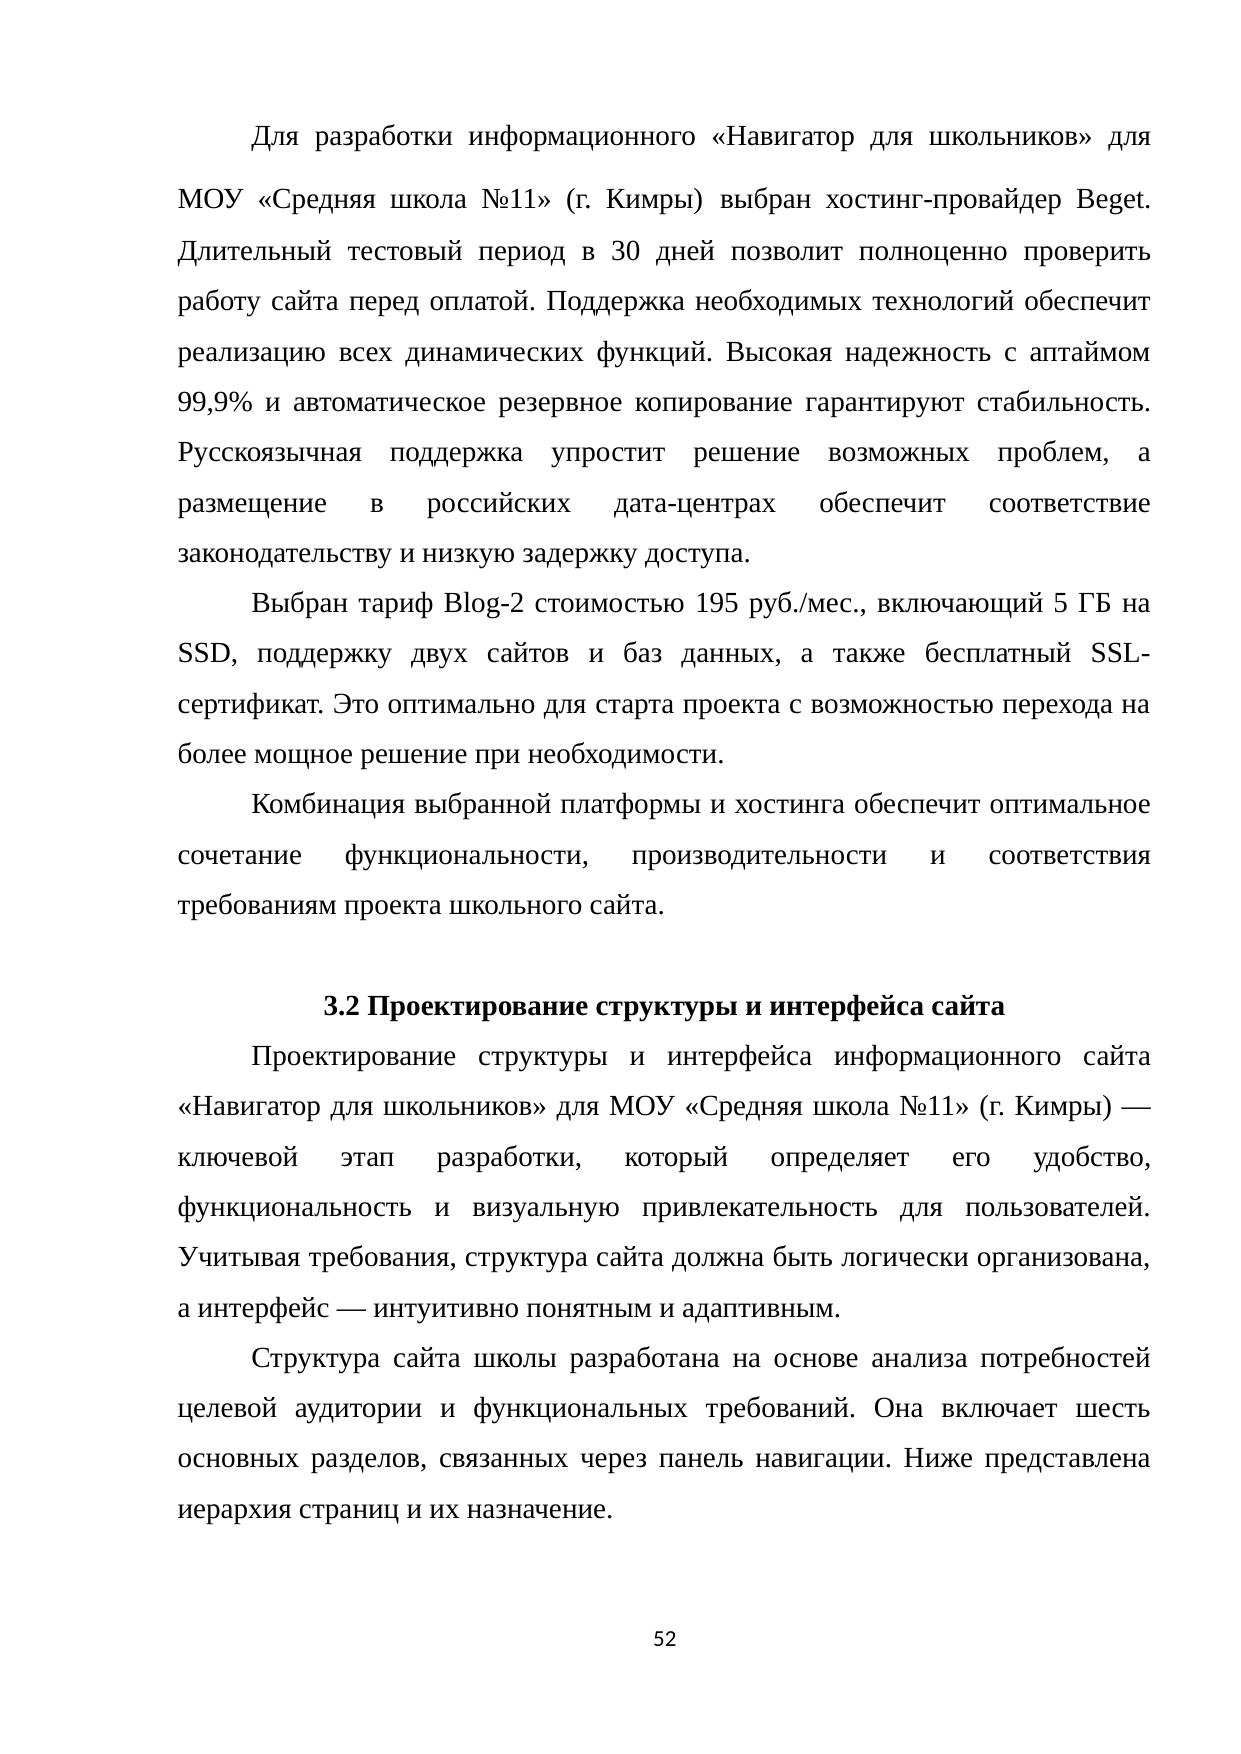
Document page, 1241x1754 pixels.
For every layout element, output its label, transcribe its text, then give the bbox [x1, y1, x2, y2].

text Выбран тариф Blog-2 стоимостью 195 руб./мес., включающий 5 ГБ на SSD, поддержку двух сайтов и баз данных, а также бесплатный SSL-сертификат. Это оптимально для старта проекта с возможностью перехода на более мощное решение при необходимости. [177, 585, 1152, 770]
text Проектирование структуры и интерфейса информационного сайта «Навигатор для школьников» для МОУ «Средняя школа №11» (г. Кимры) — ключевой этап разработки, который определяет его удобство, функциональность и визуальную привлекательность для пользователей. Учитывая требования, структура сайта должна быть логически организована, а интерфейс — интуитивно понятным и адаптивным. [177, 1038, 1152, 1323]
text Комбинация выбранной платформы и хостинга обеспечит оптимальное сочетание функциональности, производительности и соответствия требованиям проекта школьного сайта. [177, 787, 1152, 921]
text Структура сайта школы разработана на основе анализа потребностей целевой аудитории и функциональных требований. Она включает шесть основных разделов, связанных через панель навигации. Ниже представлена иерархия страниц и их назначение. [177, 1340, 1152, 1524]
subtitle 3.2 Проектирование структуры и интерфейса сайта [177, 988, 1152, 1021]
text Для разработки информационного «Навигатор для школьников» для МОУ «Средняя школа №11» (г. Кимры) выбран хостинг-провайдер Beget. Длительный тестовый период в 30 дней позволит полноценно проверить работу сайта перед оплатой. Поддержка необходимых технологий обеспечит реализацию всех динамических функций. Высокая надежность с аптаймом 99,9% и автоматическое резервное копирование гарантируют стабильность. Русскоязычная поддержка упростит решение возможных проблем, а размещение в российских дата-центрах обеспечит соответствие законодательству и низкую задержку доступа. [177, 118, 1152, 568]
